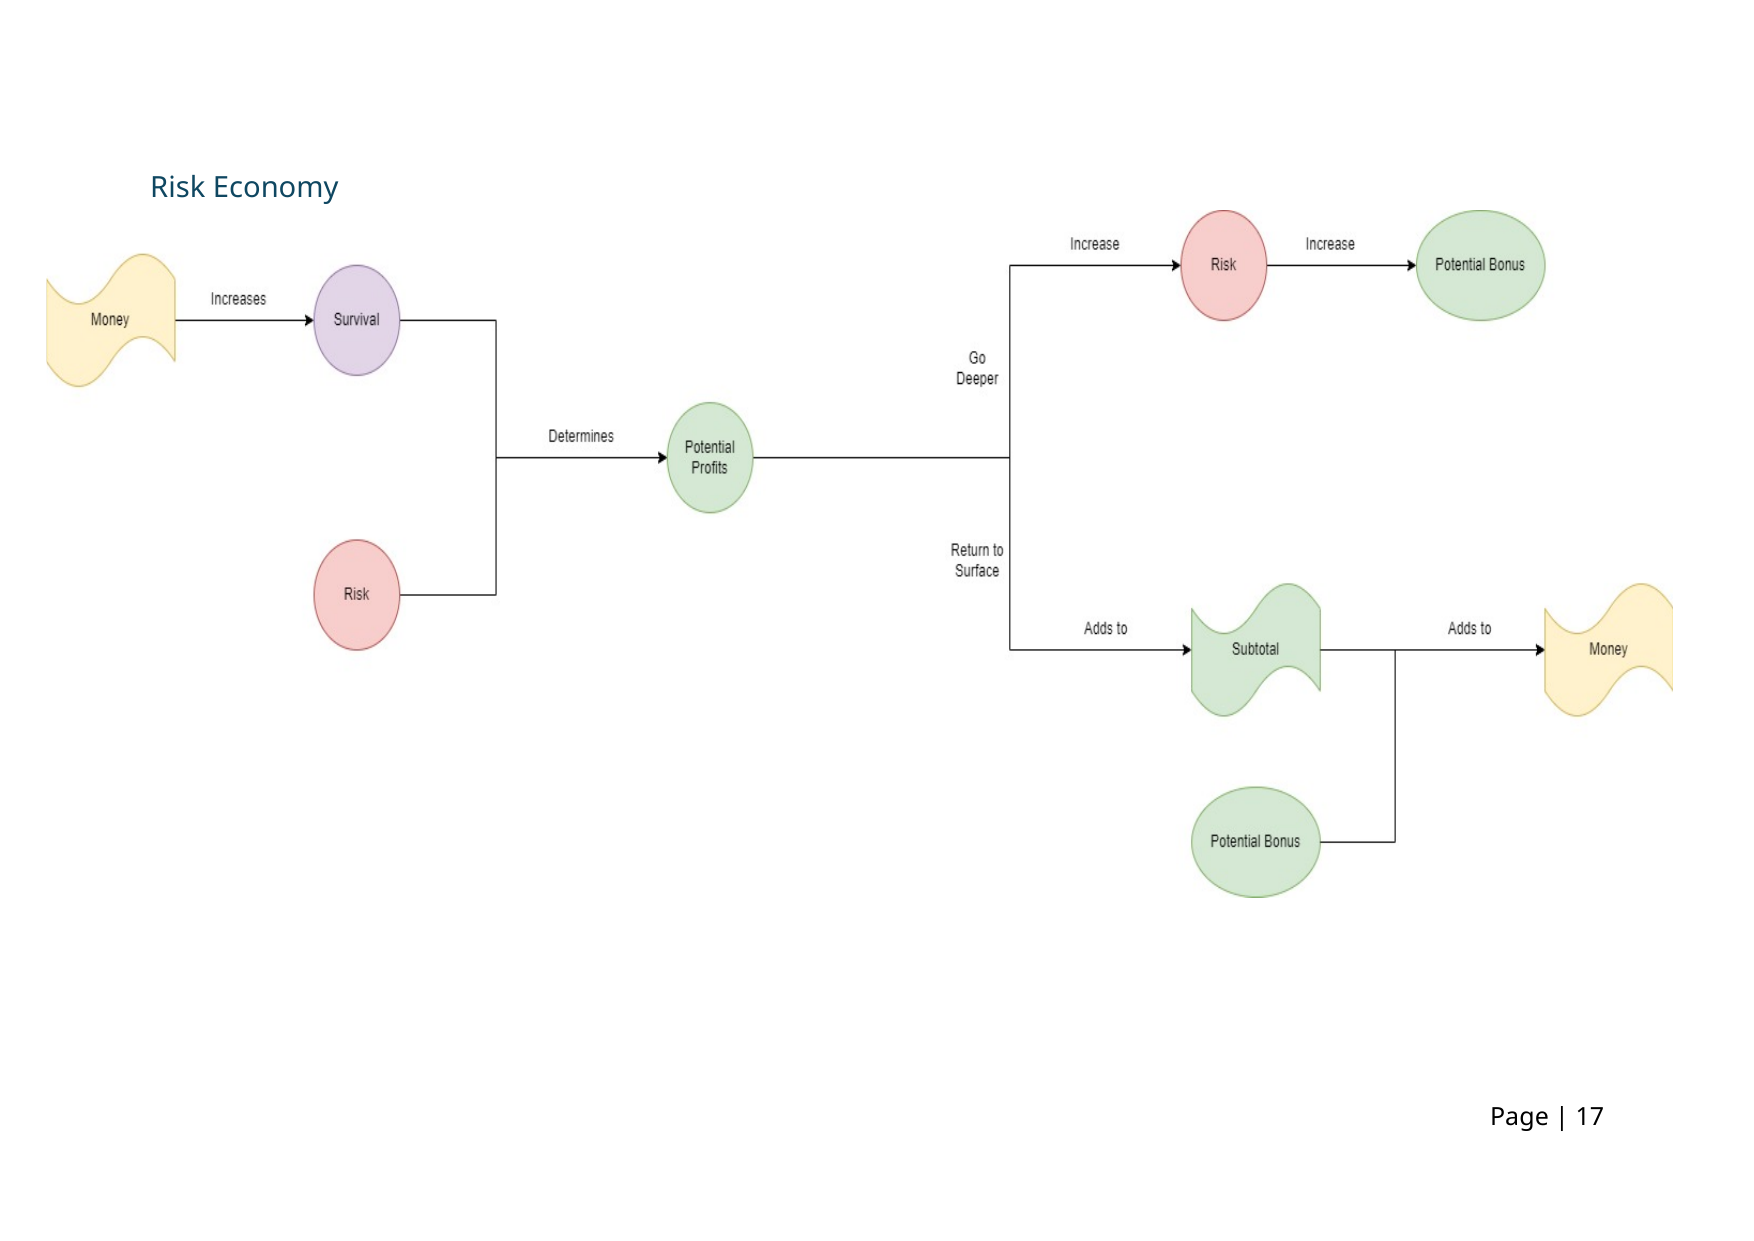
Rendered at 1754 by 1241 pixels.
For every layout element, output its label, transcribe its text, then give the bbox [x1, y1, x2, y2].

picture [46, 210, 1673, 898]
subtitle Risk Economy [150, 167, 1604, 206]
